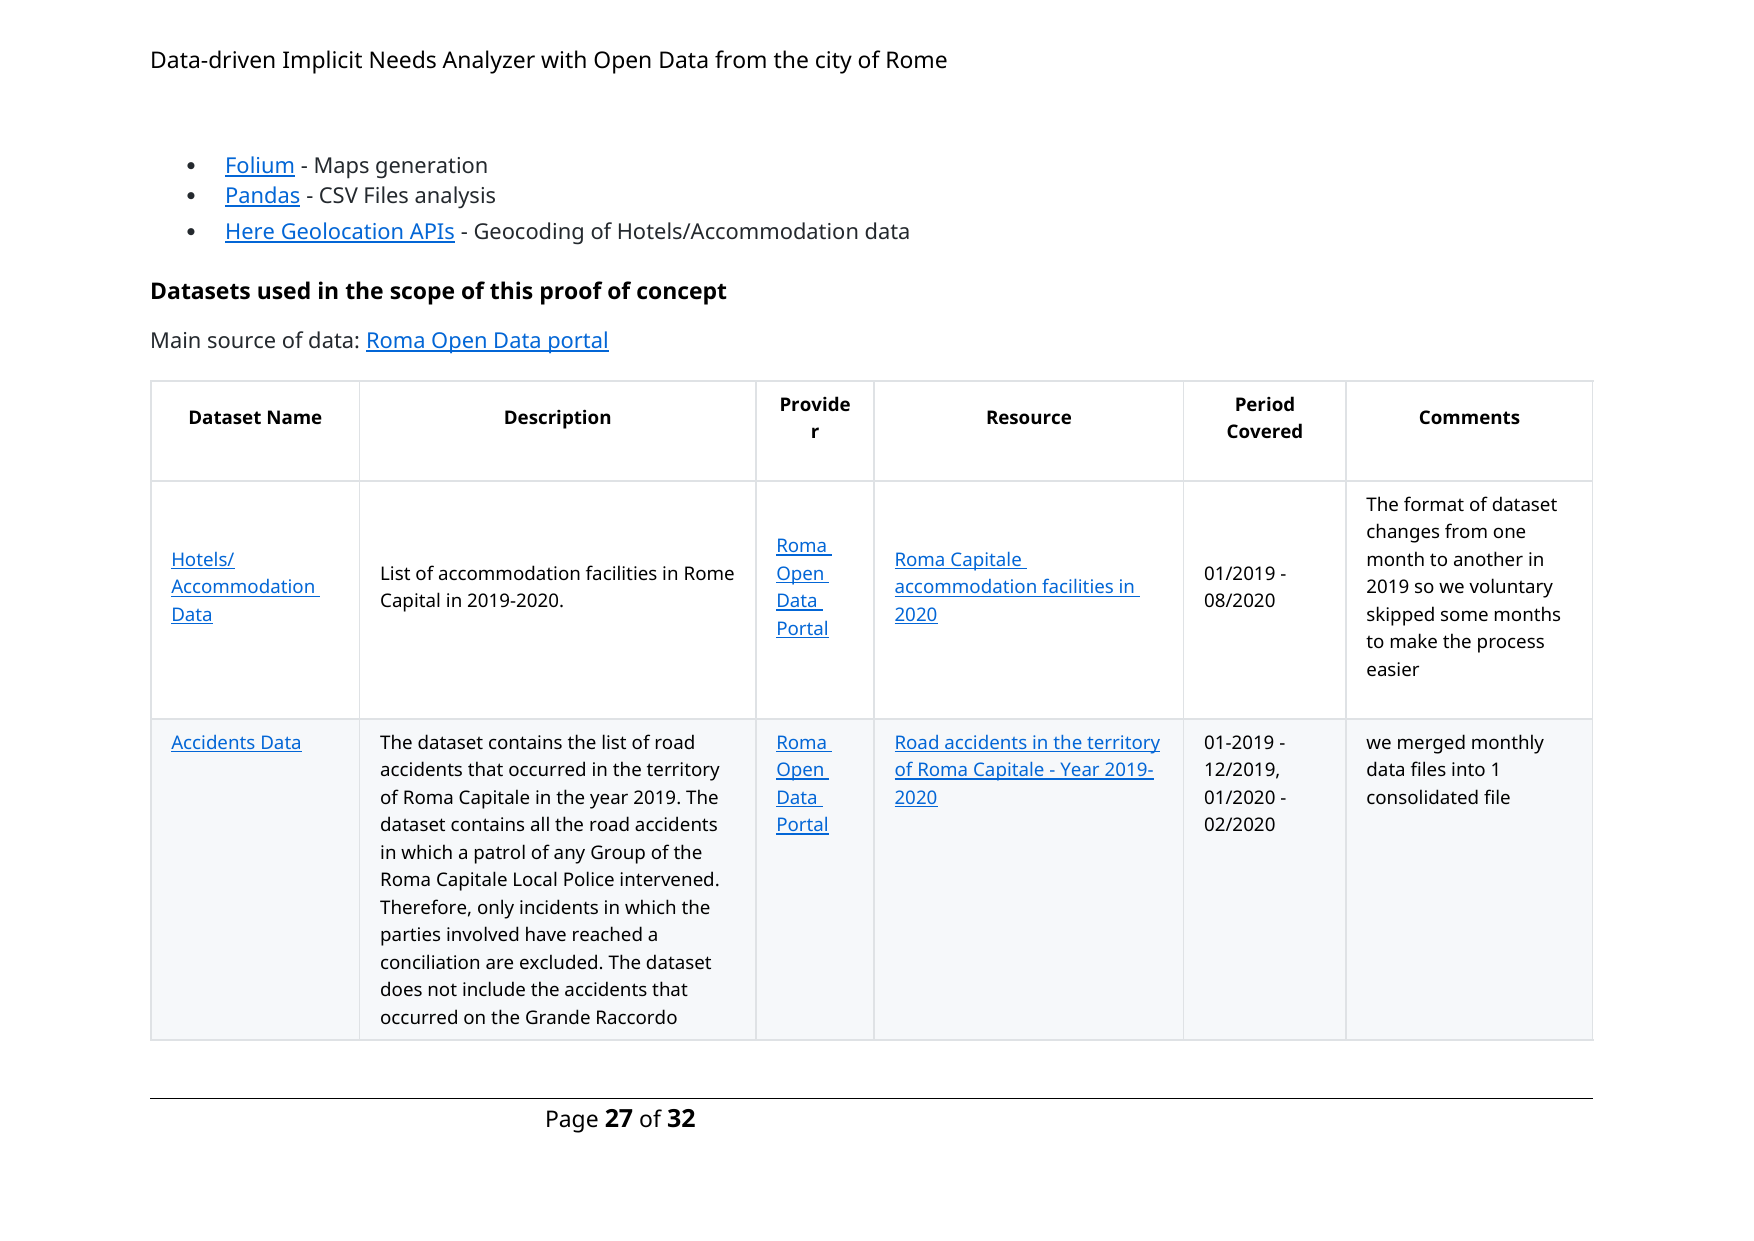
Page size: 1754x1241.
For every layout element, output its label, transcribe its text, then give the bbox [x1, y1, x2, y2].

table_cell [875, 720, 1183, 1039]
list Here Geolocation APIs - Geocoding of Hotels/Accommodation data [187, 216, 1593, 246]
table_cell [360, 720, 755, 1039]
text Main source of data: Roma Open Data portal [150, 325, 1593, 355]
table_cell 01/2019 - 08/2020 [1184, 482, 1345, 718]
table_cell Hotels/Accommodation Data [152, 482, 359, 718]
table_cell Roma Open Data Portal [757, 720, 873, 1039]
list Pandas - CSV Files analysis [187, 180, 1593, 209]
table_cell List of accommodation facilities in Rome Capital in 2019-2020. [360, 482, 755, 718]
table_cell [1347, 720, 1592, 1039]
table_header Resource [875, 382, 1183, 480]
table_header Dataset Name [152, 382, 359, 480]
list Folium - Maps generation [187, 150, 1593, 180]
table_header Provider [757, 382, 873, 480]
table_cell Accidents Data [152, 720, 359, 1039]
table_header Description [360, 382, 755, 480]
table_cell The format of dataset changes from one month to another in 2019 so we voluntary skipped some months to make the process easier [1347, 482, 1592, 718]
table_header Period Covered [1184, 382, 1345, 480]
text Datasets used in the scope of this proof of concept [150, 275, 1593, 306]
table_cell 01-2019 - 12/2019, 01/2020 - 02/2020 [1184, 720, 1345, 1039]
table_cell Roma Open Data Portal [757, 482, 873, 718]
table_header Comments [1347, 382, 1592, 480]
table_cell Roma Capitale accommodation facilities in 2020 [875, 482, 1183, 718]
